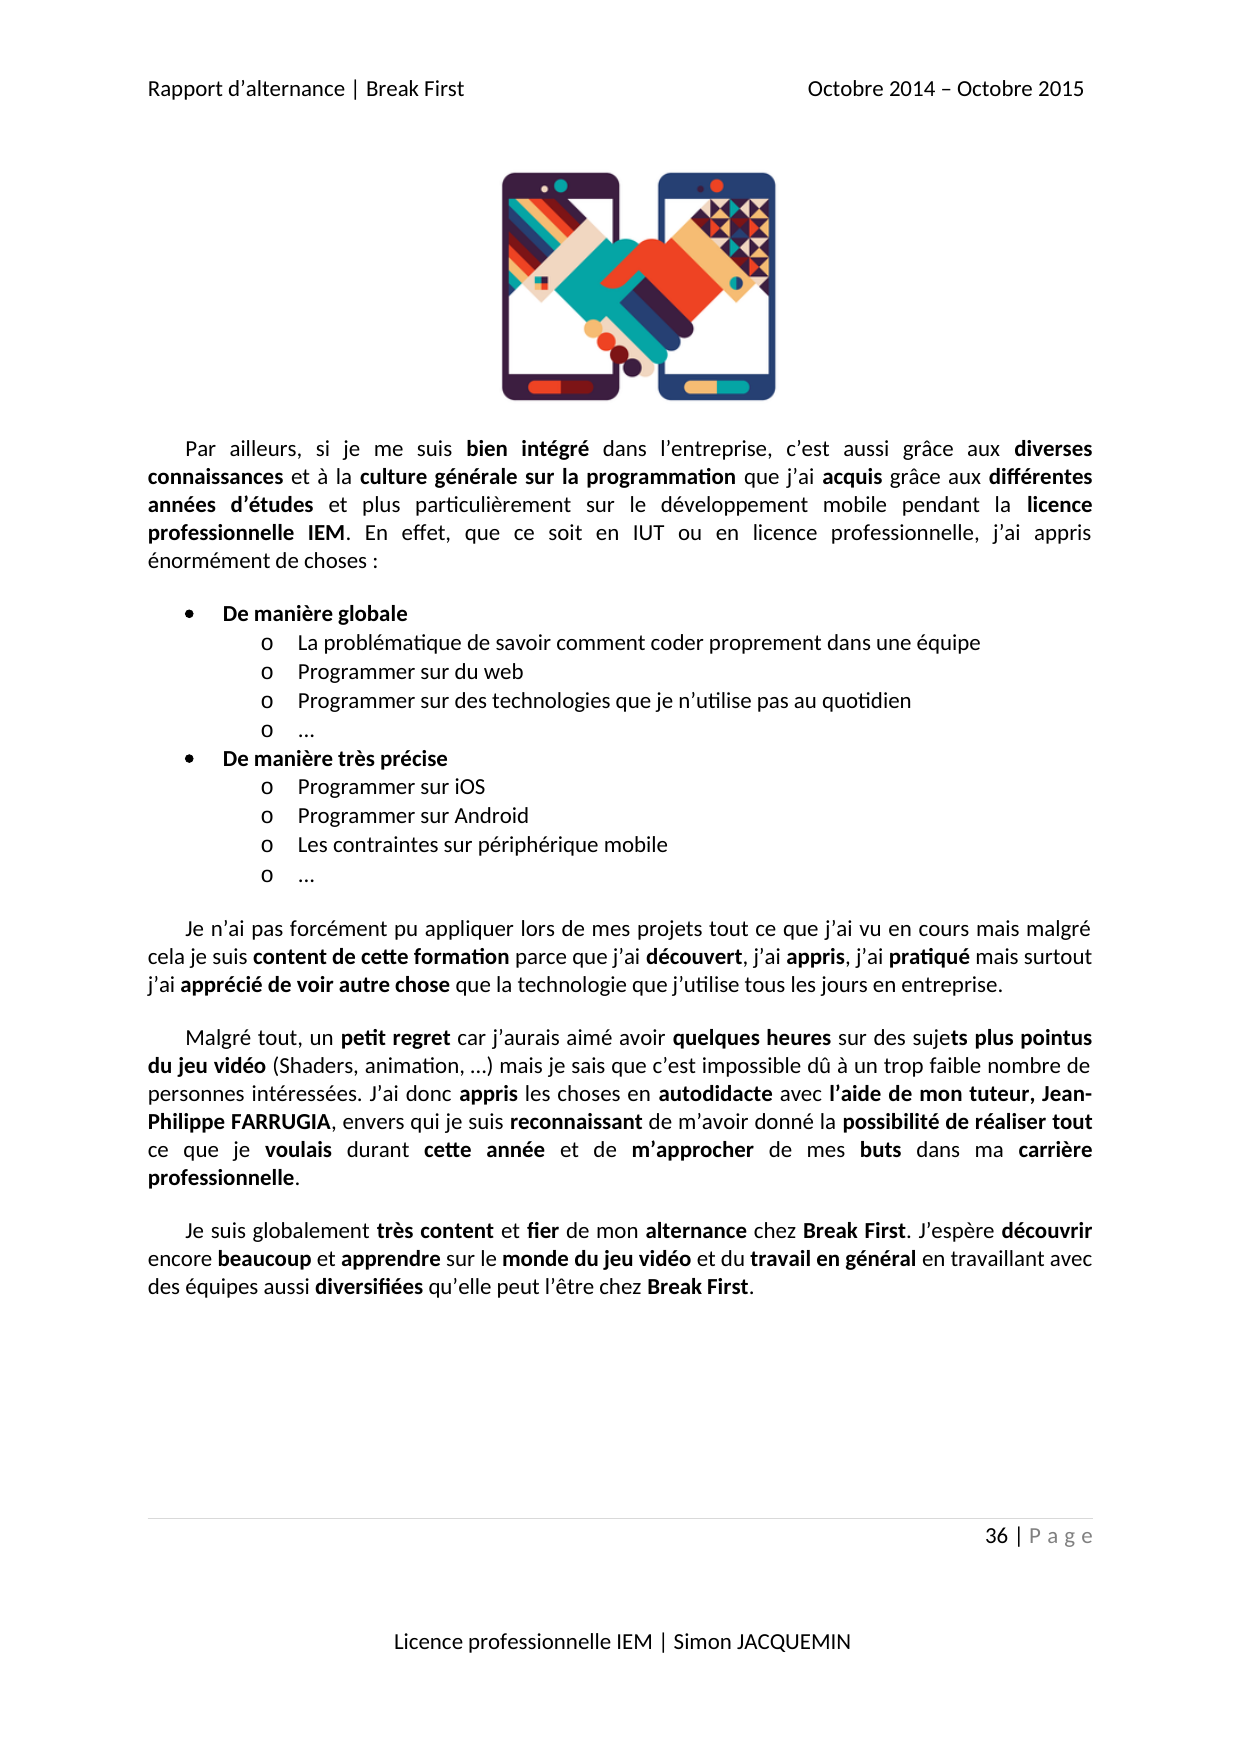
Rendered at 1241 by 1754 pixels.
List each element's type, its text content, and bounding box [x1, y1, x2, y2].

text Je suis globalement très content et fier de mon alternance chez Break First. J’espère découvrir encore beaucoup et apprendre sur le monde du jeu vidéo et du travail en général en travaillant avec des équipes aussi diversifiées qu’elle peut l’être chez Break First. [148, 1216, 1093, 1300]
list Programmer sur des technologies que je n’utilise pas au quotidien [260, 686, 1093, 715]
picture [480, 154, 798, 410]
list De manière globale [185, 599, 1093, 628]
list Les contraintes sur périphérique mobile [260, 831, 1093, 860]
list ... [260, 860, 1093, 889]
text Malgré tout, un petit regret car j’aurais aimé avoir quelques heures sur des sujets plus pointus du jeu vidéo (Shaders, animation, …) mais je sais que c’est impossible dû à un trop faible nombre de personnes intéressées. J’ai donc appris les choses en autodidacte avec l’aide de mon tuteur, Jean-Philippe FARRUGIA, envers qui je suis reconnaissant de m’avoir donné la possibilité de réaliser tout ce que je voulais durant cette année et de m’approcher de mes buts dans ma carrière professionnelle. [148, 1023, 1093, 1191]
text Par ailleurs, si je me suis bien intégré dans l’entreprise, c’est aussi grâce aux diverses connaissances et à la culture générale sur la programmation que j’ai acquis grâce aux différentes années d’études et plus particulièrement sur le développement mobile pendant la licence professionnelle IEM. En effet, que ce soit en IUT ou en licence professionnelle, j’ai appris énormément de choses : [148, 434, 1093, 574]
list ... [260, 715, 1093, 744]
list Programmer sur iOS [260, 772, 1093, 801]
list La problématique de savoir comment coder proprement dans une équipe [260, 628, 1093, 657]
list Programmer sur du web [260, 657, 1093, 686]
text Je n’ai pas forcément pu appliquer lors de mes projets tout ce que j’ai vu en cours mais malgré cela je suis content de cette formation parce que j’ai découvert, j’ai appris, j’ai pratiqué mais surtout j’ai apprécié de voir autre chose que la technologie que j’utilise tous les jours en entreprise. [148, 914, 1093, 998]
list De manière très précise [185, 744, 1093, 772]
list Programmer sur Android [260, 801, 1093, 831]
